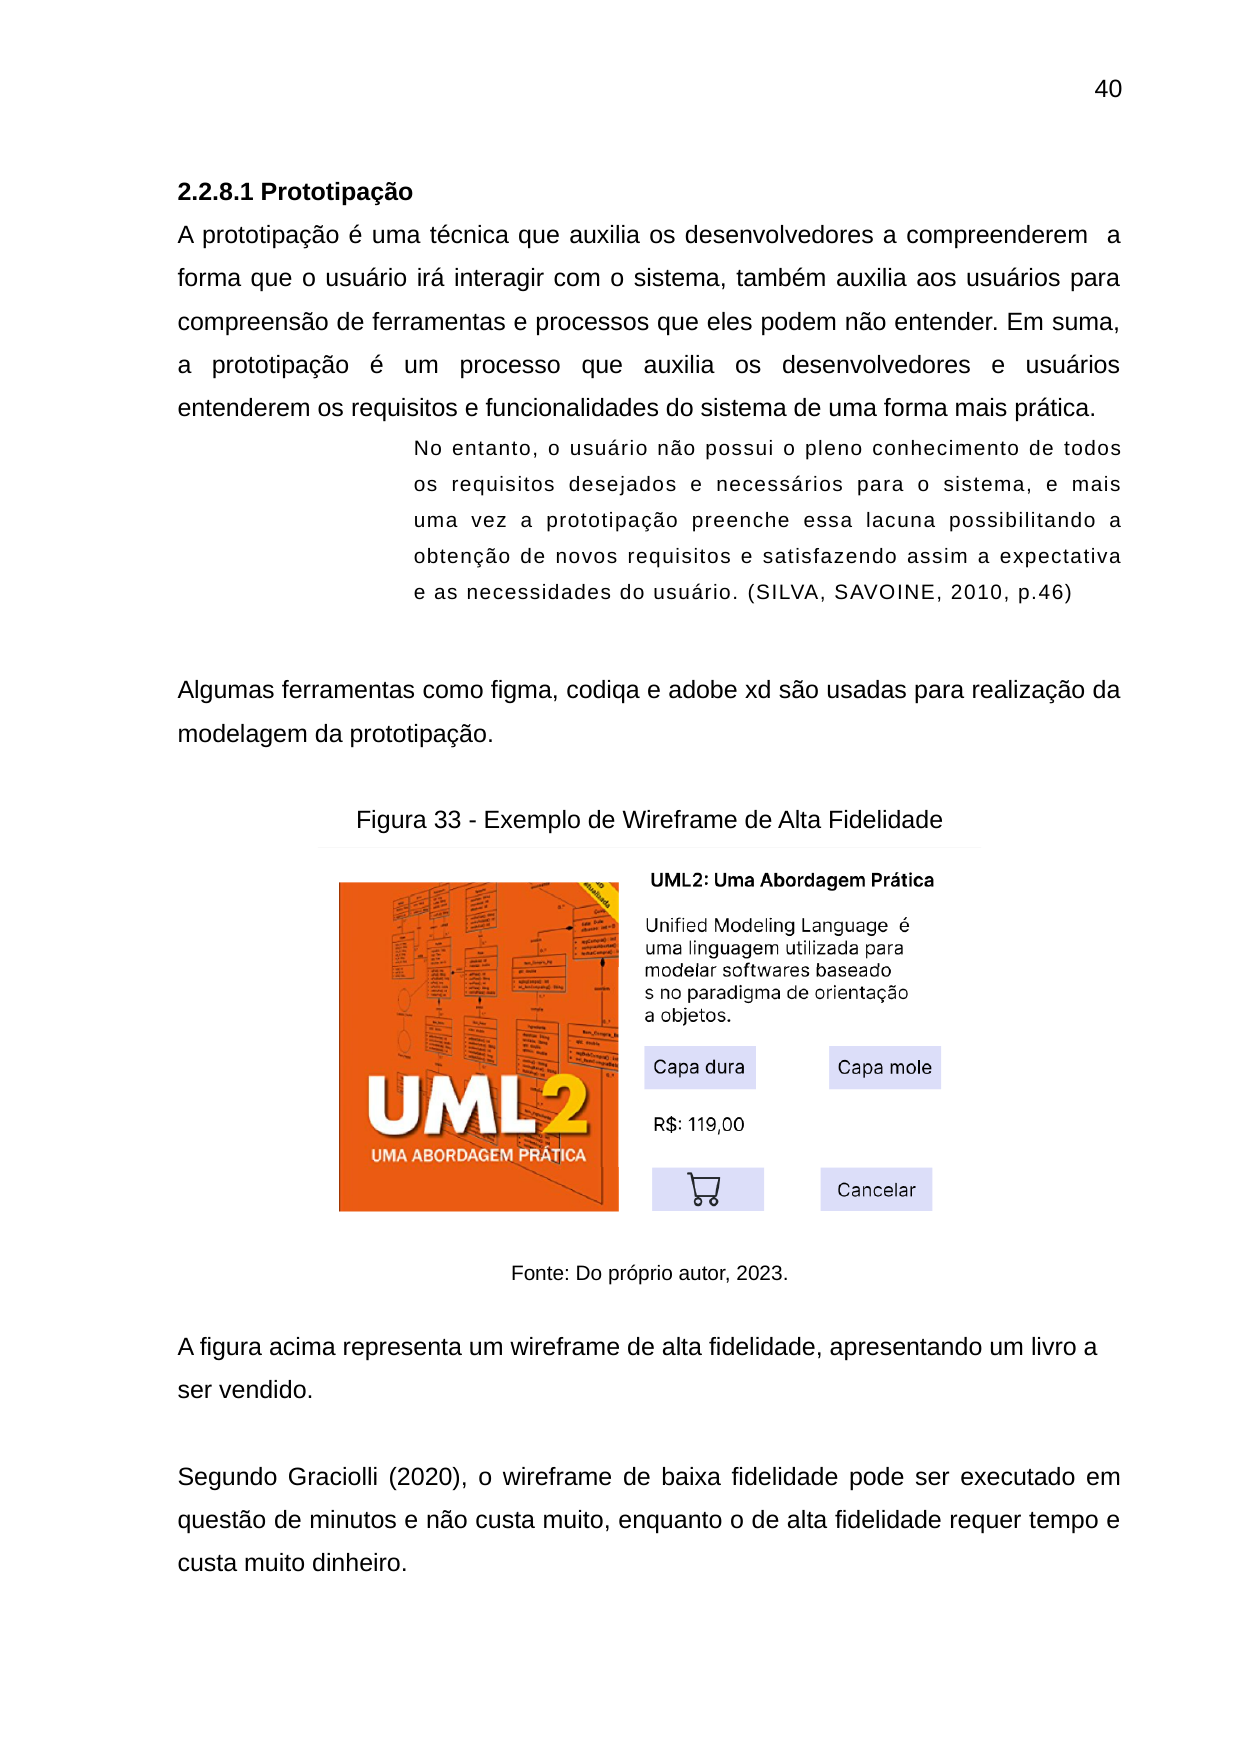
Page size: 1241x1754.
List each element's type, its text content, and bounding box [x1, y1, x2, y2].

text Segundo Graciolli (2020), o wireframe de baixa fidelidade pode ser executado em questão de minutos e não custa muito, enquanto o de alta fidelidade requer tempo e custa muito dinheiro. [177, 1462, 1122, 1577]
text Fonte: Do próprio autor, 2023. [177, 1260, 1122, 1284]
picture [317, 847, 982, 1246]
text Figura 33 - Exemplo de Wireframe de Alta Fidelidade [177, 805, 1122, 833]
text Algumas ferramentas como figma, codiqa e adobe xd são usadas para realização da modelagem da prototipação. [177, 675, 1122, 747]
subtitle No entanto, o usuário não possui o pleno conhecimento de todos os requisitos desejados e necessários para o sistema, e mais uma vez a prototipação preenche essa lacuna possibilitando a obtenção de novos requisitos e satisfazendo assim a expectativa e as necessidades do usuário. (SILVA, SAVOINE, 2010, p.46) [413, 436, 1122, 604]
text 2.2.8.1 Prototipação [177, 177, 1122, 206]
text A prototipação é uma técnica que auxilia os desenvolvedores a compreenderem a forma que o usuário irá interagir com o sistema, também auxilia aos usuários para compreensão de ferramentas e processos que eles podem não entender. Em suma, a prototipação é um processo que auxilia os desenvolvedores e usuários entenderem os requisitos e funcionalidades do sistema de uma forma mais prática. [177, 220, 1122, 422]
text A figura acima representa um wireframe de alta fidelidade, apresentando um livro a ser vendido. [177, 1332, 1122, 1404]
